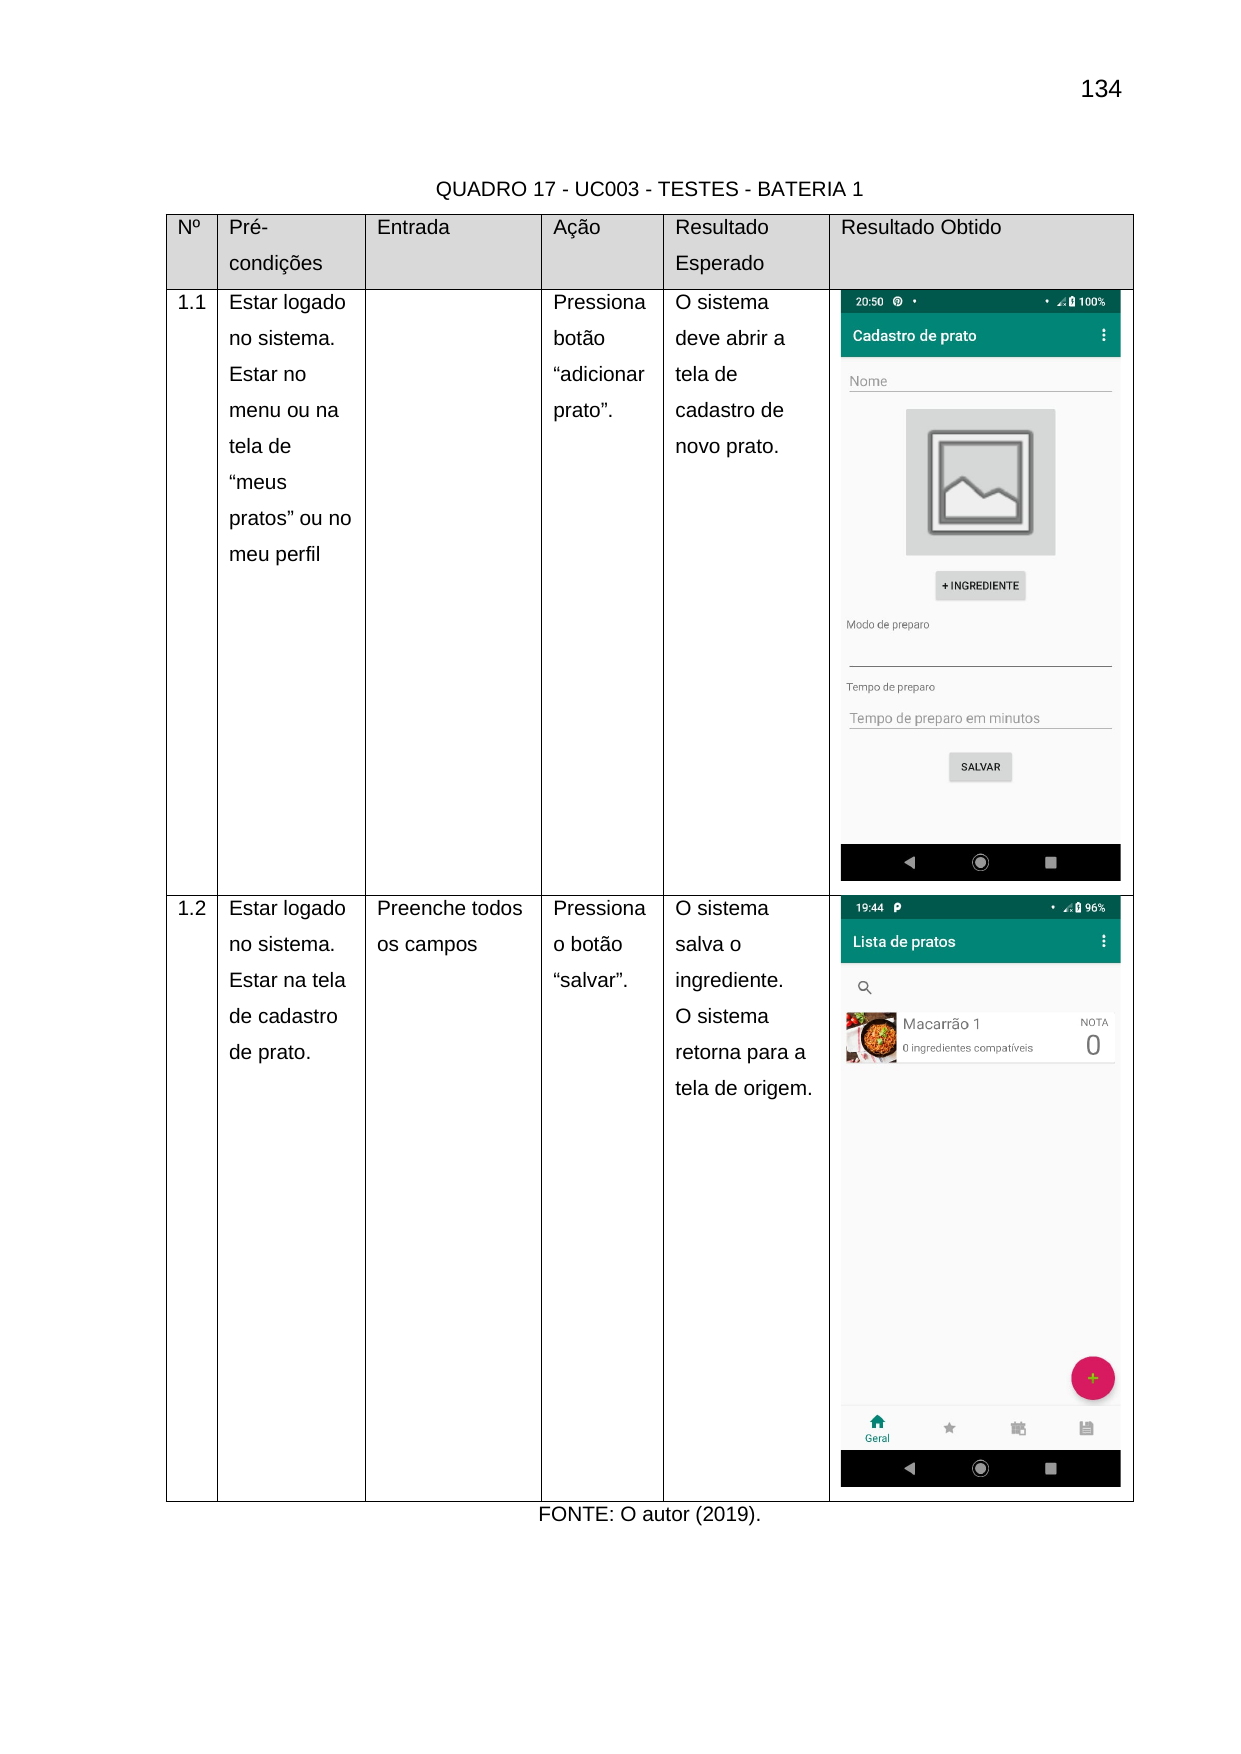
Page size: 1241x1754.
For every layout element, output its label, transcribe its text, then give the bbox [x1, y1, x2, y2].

table_cell [366, 290, 541, 895]
table_cell 1.1 [167, 290, 217, 895]
table_header Pré-condições [218, 215, 365, 289]
table_cell Pressiona o botão “salvar”. [542, 896, 663, 1501]
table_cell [218, 896, 365, 1501]
table_cell Pressiona botão “adicionar prato”. [542, 290, 663, 895]
table_cell O sistema salva o ingrediente. O sistema retorna para a tela de origem. [664, 896, 829, 1501]
table_header Nº [167, 215, 217, 289]
table_header Resultado Obtido [830, 215, 1133, 289]
table_cell 1.2 [167, 896, 217, 1501]
table_header Ação [542, 215, 663, 289]
table_header Resultado Esperado [664, 215, 829, 289]
table_cell Estar logado no sistema. Estar no menu ou na tela de “meus pratos” ou no meu perfil [218, 290, 365, 895]
text FONTE: O autor (2019). [177, 1502, 1122, 1526]
table_cell Preenche todos os campos [366, 896, 541, 1501]
table_cell [830, 290, 1133, 895]
table_cell O sistema deve abrir a tela de cadastro de novo prato. [664, 290, 829, 895]
picture [840, 895, 1121, 1487]
picture [840, 290, 1121, 881]
table_cell [830, 896, 1133, 1501]
table_header Entrada [366, 215, 541, 289]
